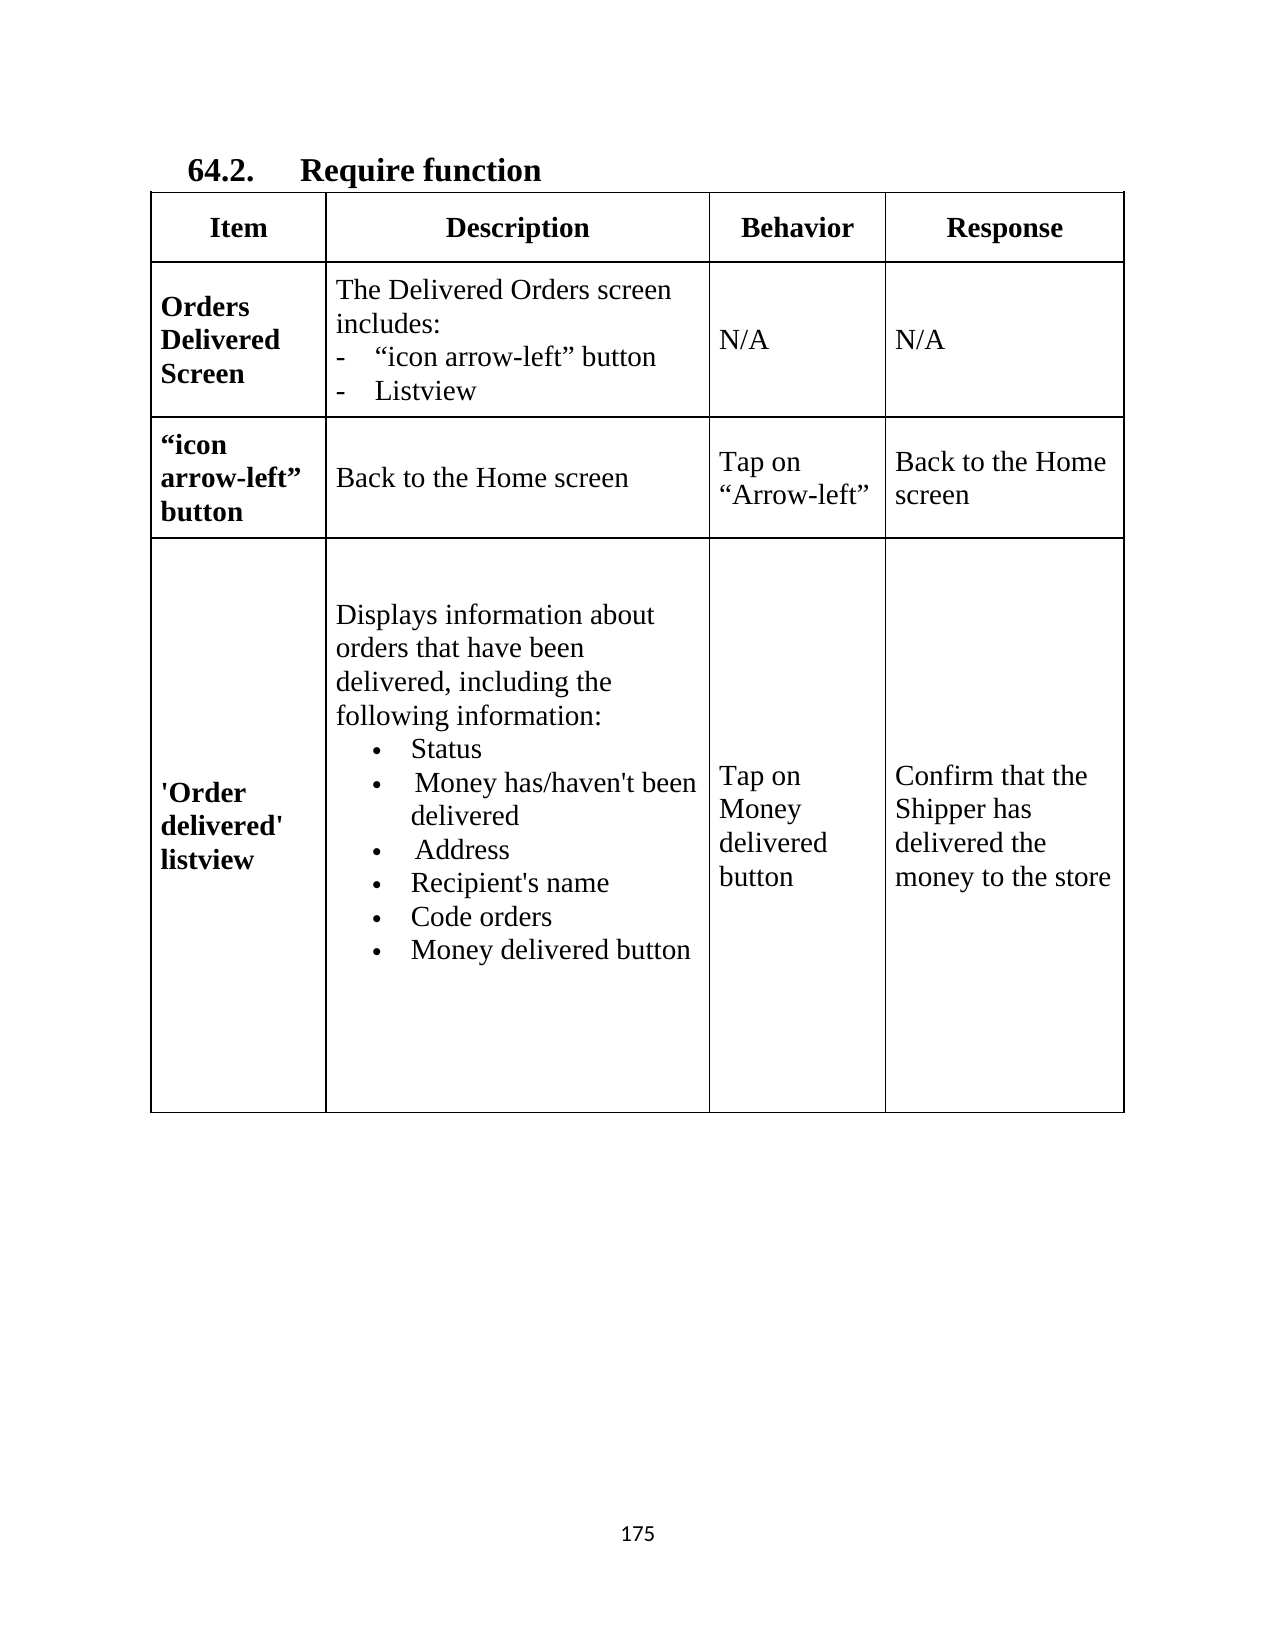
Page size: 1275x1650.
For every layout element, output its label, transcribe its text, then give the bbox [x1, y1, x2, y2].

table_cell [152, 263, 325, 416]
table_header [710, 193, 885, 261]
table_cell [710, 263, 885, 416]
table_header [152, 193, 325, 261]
subtitle Require function [187, 150, 1125, 188]
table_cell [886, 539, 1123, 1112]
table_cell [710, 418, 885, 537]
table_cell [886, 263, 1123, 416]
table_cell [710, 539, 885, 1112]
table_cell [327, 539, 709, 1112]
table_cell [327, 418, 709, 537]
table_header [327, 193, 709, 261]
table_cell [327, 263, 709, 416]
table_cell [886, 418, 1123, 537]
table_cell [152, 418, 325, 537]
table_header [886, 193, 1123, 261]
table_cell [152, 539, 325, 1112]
